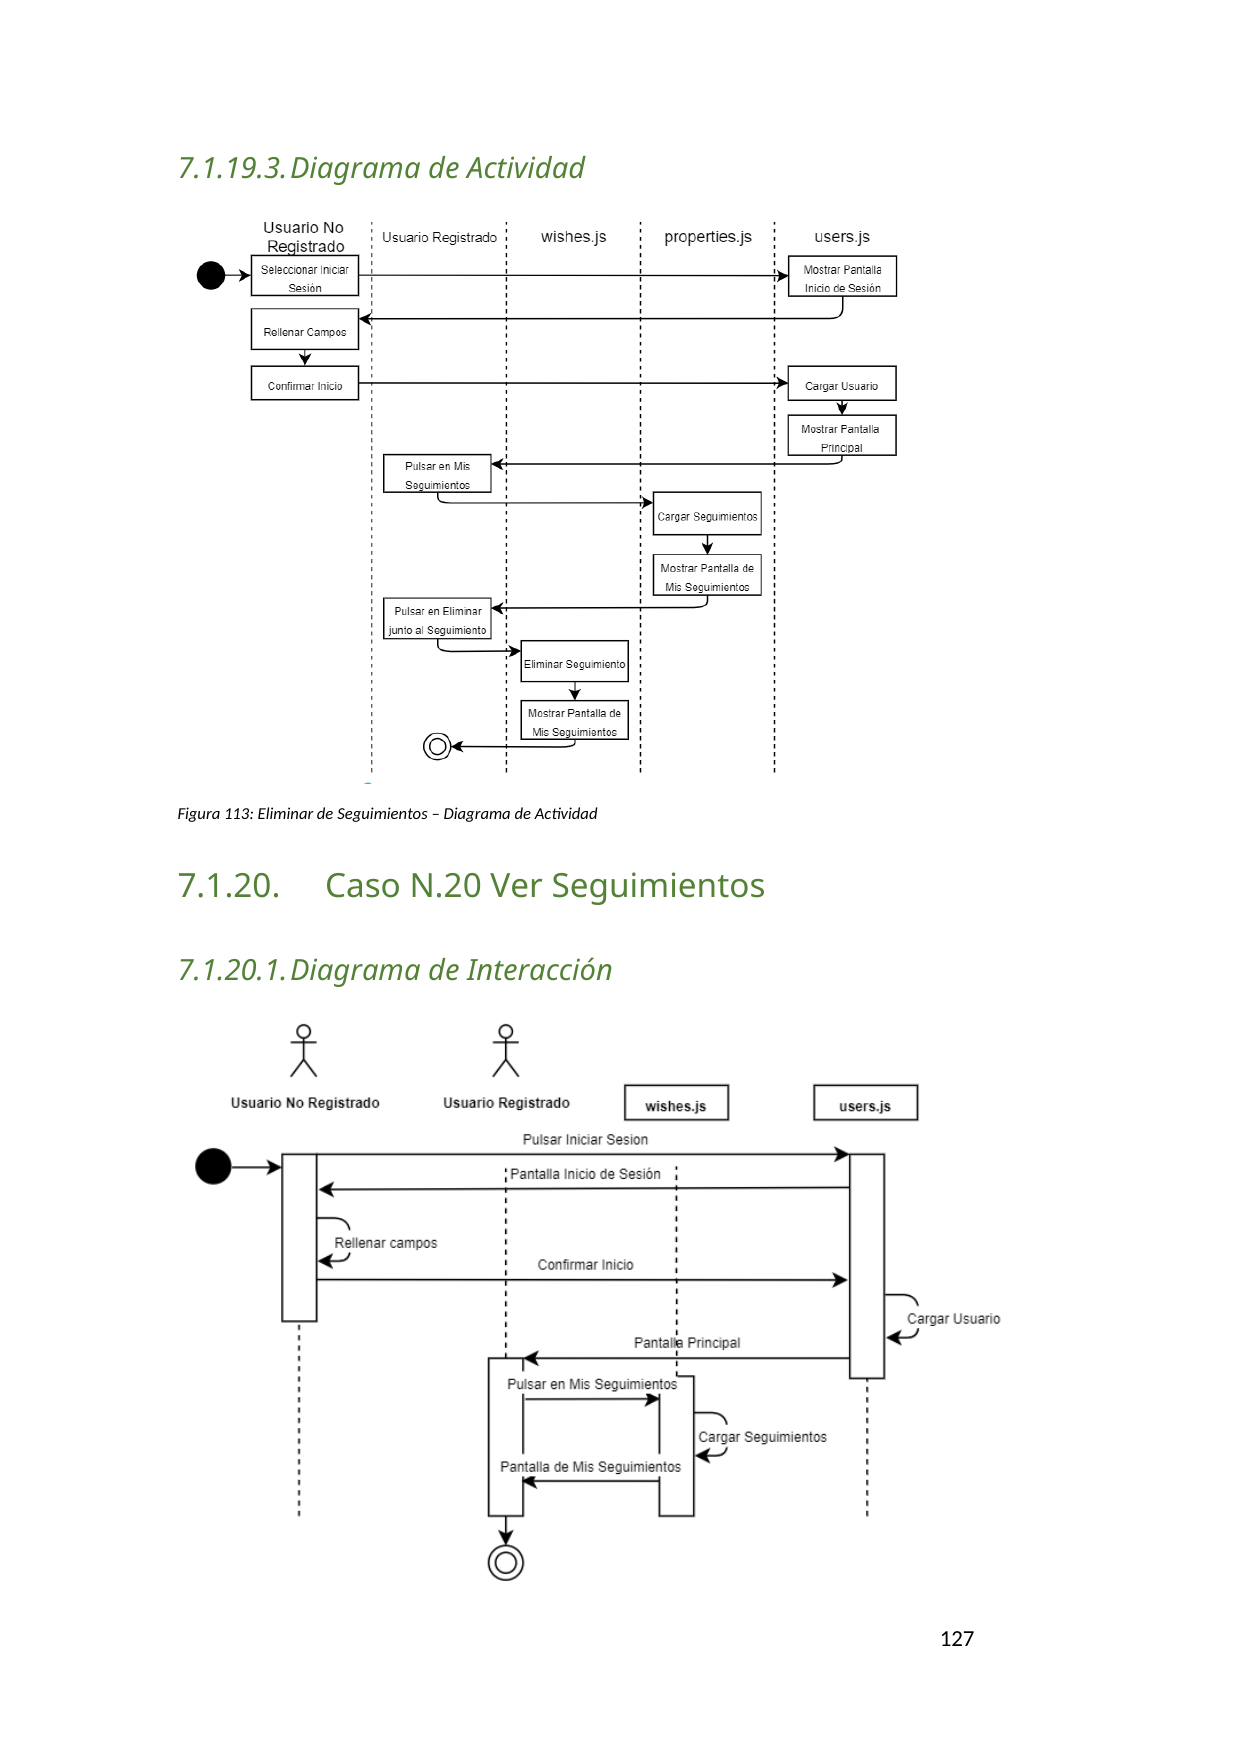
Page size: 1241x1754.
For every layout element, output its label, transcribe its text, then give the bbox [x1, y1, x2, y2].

picture [177, 215, 906, 784]
subtitle Diagrama de Interacción [177, 949, 974, 988]
subtitle Diagrama de Actividad [177, 148, 974, 187]
text Figura 113: Eliminar de Seguimientos – Diagrama de Actividad [177, 803, 974, 823]
subtitle Caso N.20 Ver Seguimientos [177, 862, 974, 908]
picture [177, 1016, 1012, 1589]
